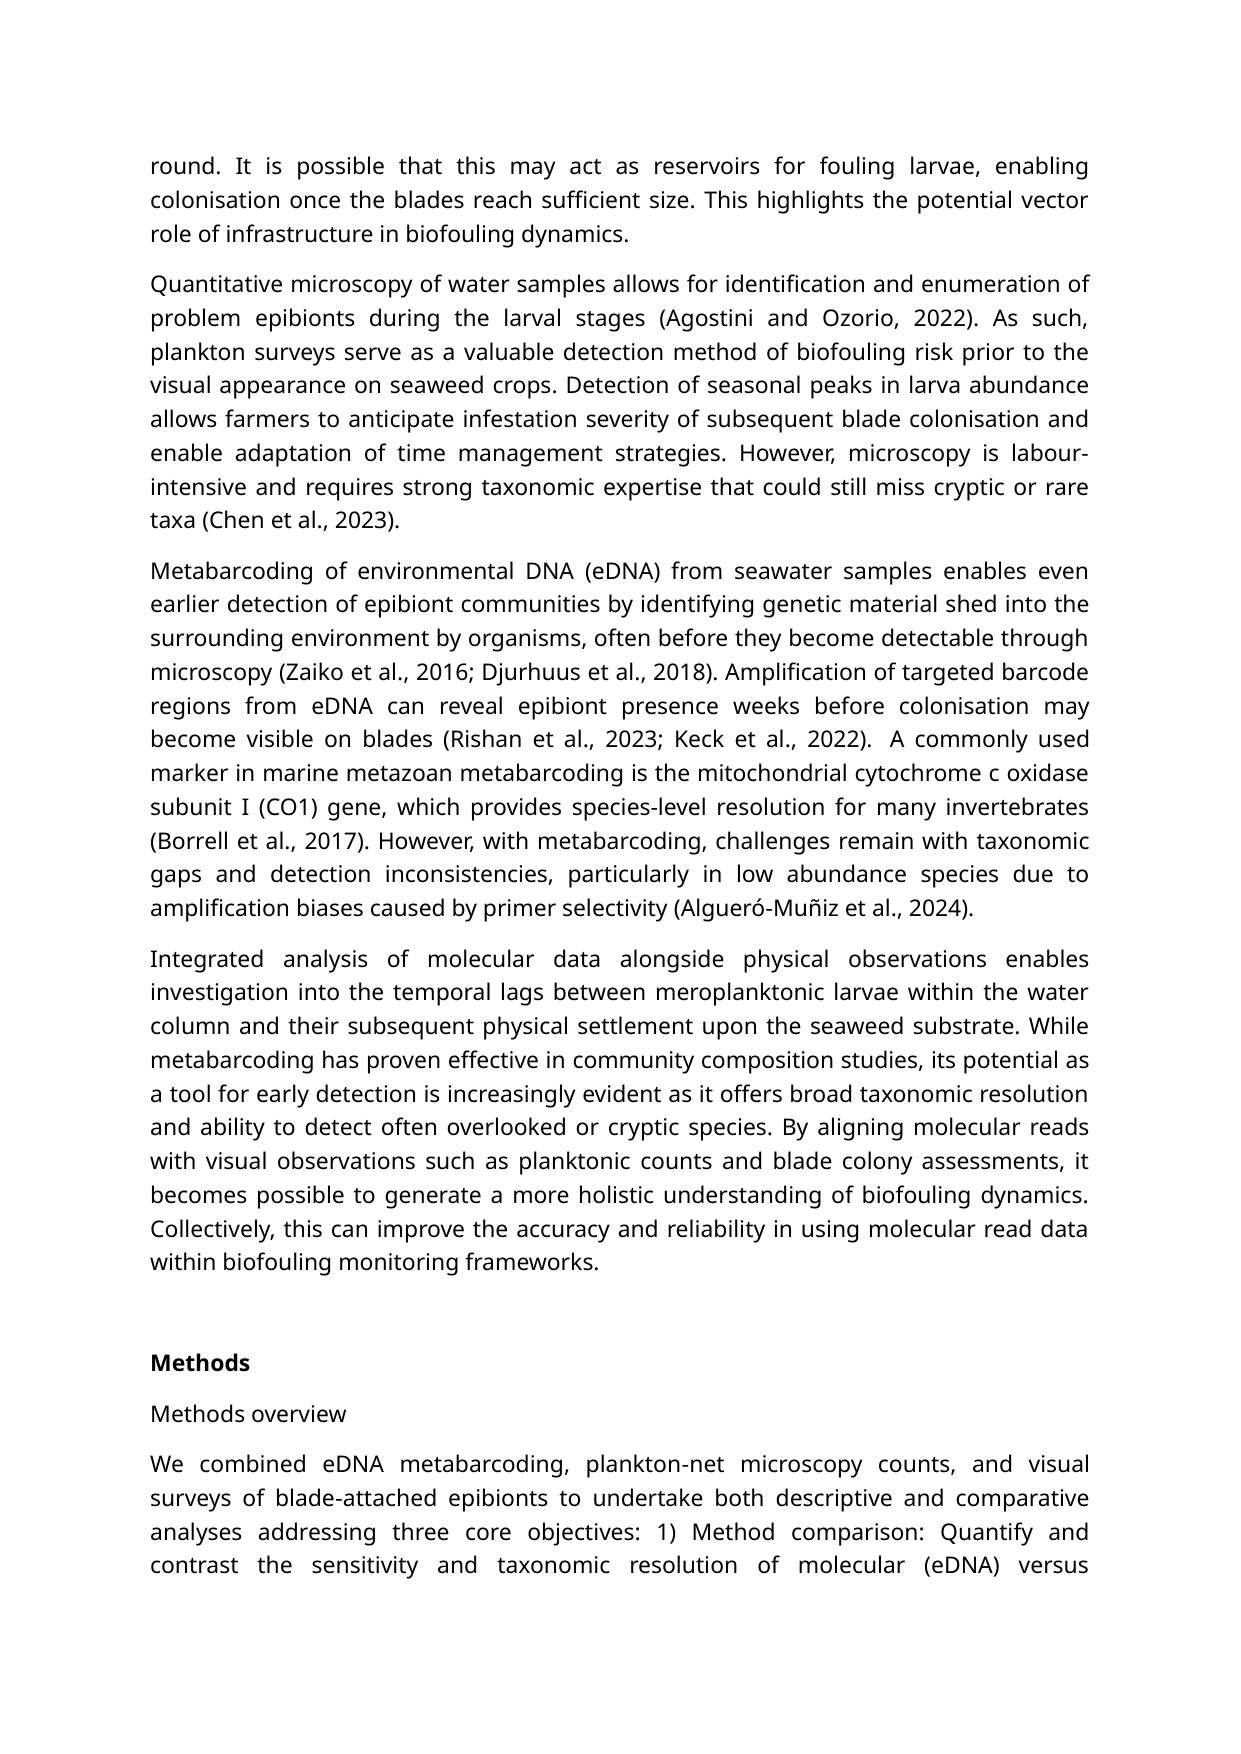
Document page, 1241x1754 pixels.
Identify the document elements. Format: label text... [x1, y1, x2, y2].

text Metabarcoding of environmental DNA (eDNA) from seawater samples enables even earlier detection of epibiont communities by identifying genetic material shed into the surrounding environment by organisms, often before they become detectable through microscopy (Zaiko et al., 2016; Djurhuus et al., 2018). Amplification of targeted barcode regions from eDNA can reveal epibiont presence weeks before colonisation may become visible on blades (Rishan et al., 2023; Keck et al., 2022). A commonly used marker in marine metazoan metabarcoding is the mitochondrial cytochrome c oxidase subunit I (CO1) gene, which provides species-level resolution for many invertebrates (Borrell et al., 2017). However, with metabarcoding, challenges remain with taxonomic gaps and detection inconsistencies, particularly in low abundance species due to amplification biases caused by primer selectivity (Algueró‐Muñiz et al., 2024). [150, 554, 1090, 923]
text Integrated analysis of molecular data alongside physical observations enables investigation into the temporal lags between meroplanktonic larvae within the water column and their subsequent physical settlement upon the seaweed substrate. While metabarcoding has proven effective in community composition studies, its potential as a tool for early detection is increasingly evident as it offers broad taxonomic resolution and ability to detect often overlooked or cryptic species. By aligning molecular reads with visual observations such as planktonic counts and blade colony assessments, it becomes possible to generate a more holistic understanding of biofouling dynamics. Collectively, this can improve the accuracy and reliability in using molecular read data within biofouling monitoring frameworks. [150, 942, 1090, 1277]
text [150, 1448, 1090, 1580]
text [150, 150, 1090, 249]
text Quantitative microscopy of water samples allows for identification and enumeration of problem epibionts during the larval stages (Agostini and Ozorio, 2022). As such, plankton surveys serve as a valuable detection method of biofouling risk prior to the visual appearance on seaweed crops. Detection of seasonal peaks in larva abundance allows farmers to anticipate infestation severity of subsequent blade colonisation and enable adaptation of time management strategies. However, microscopy is labour-intensive and requires strong taxonomic expertise that could still miss cryptic or rare taxa (Chen et al., 2023). [150, 268, 1090, 535]
text Methods overview [150, 1397, 1090, 1429]
text Methods [150, 1347, 1090, 1378]
